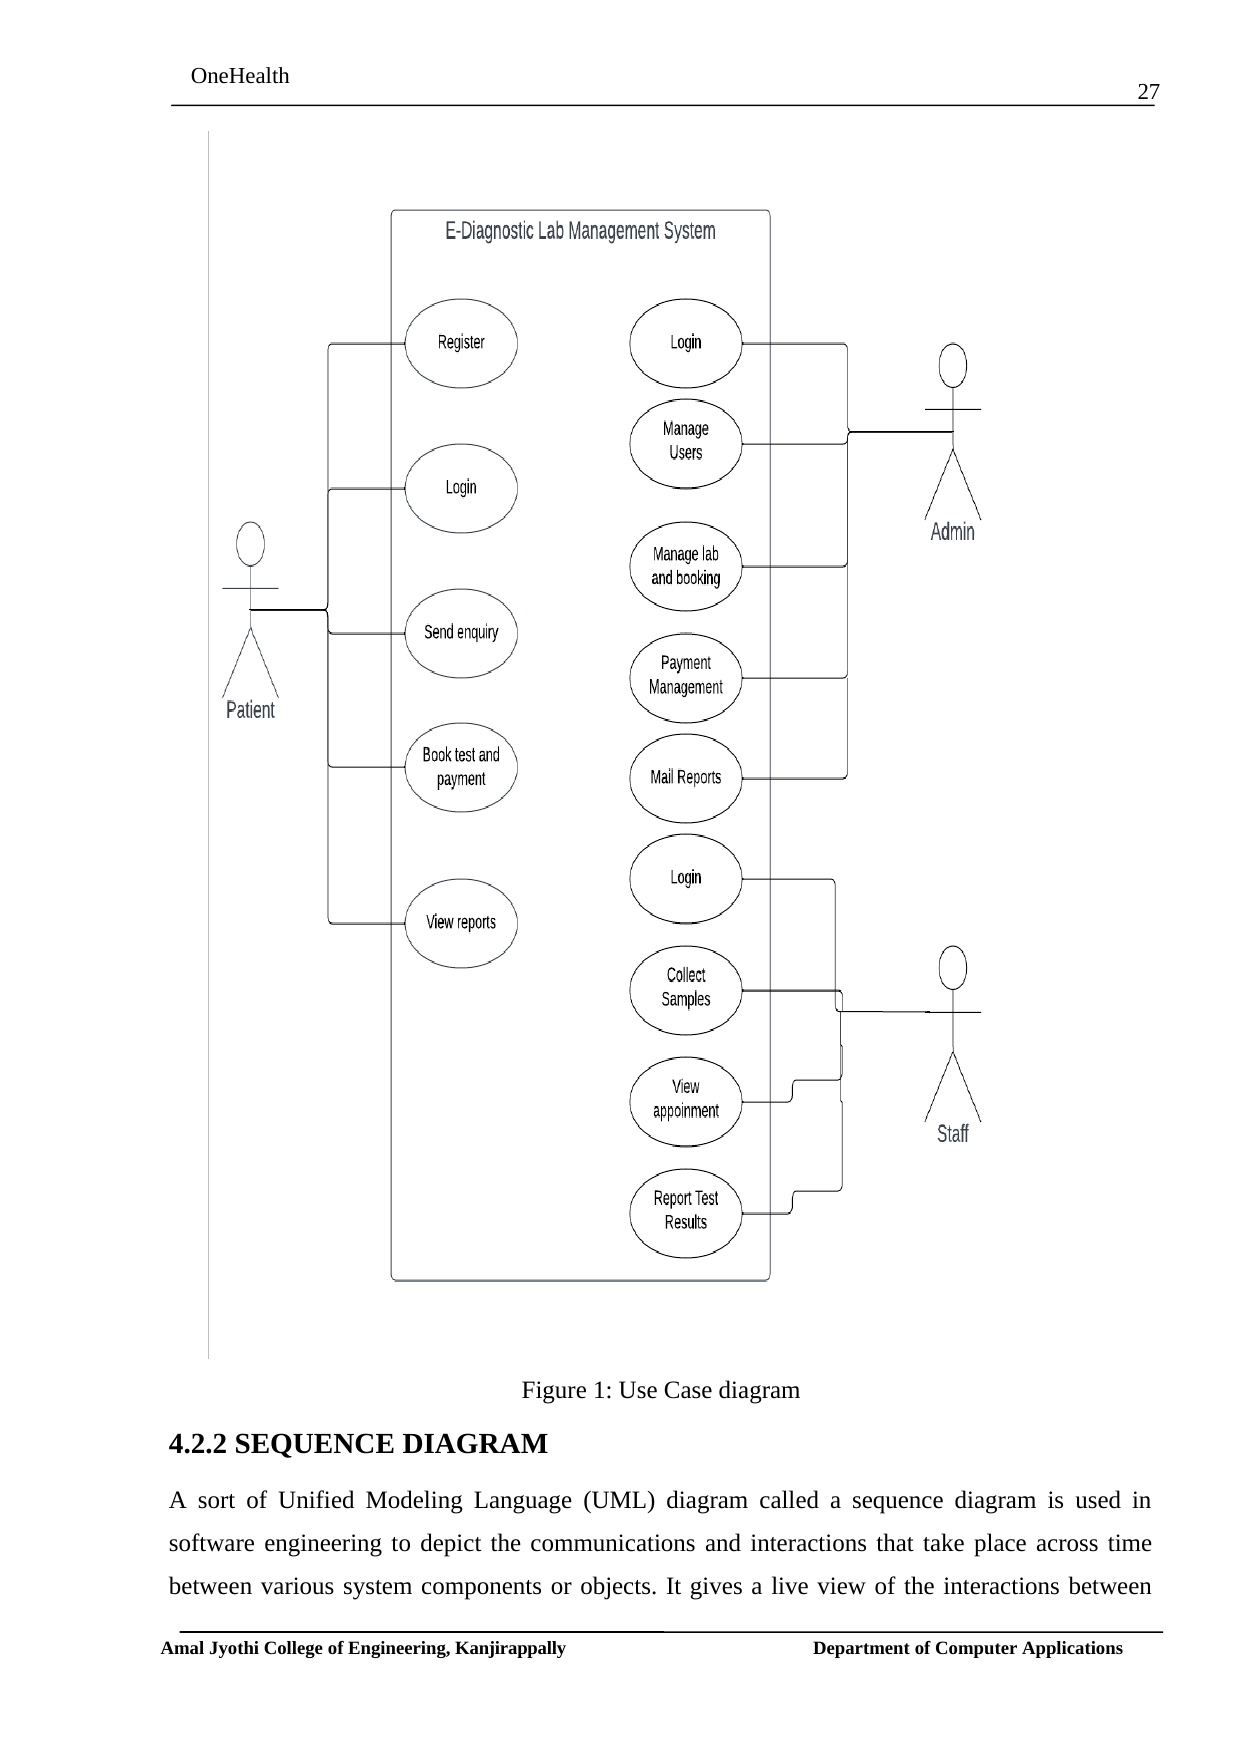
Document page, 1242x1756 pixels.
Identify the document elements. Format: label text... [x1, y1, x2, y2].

subtitle Figure 1: Use Case diagram [169, 1375, 1153, 1404]
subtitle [169, 1485, 1153, 1600]
picture [168, 131, 1034, 1359]
subtitle 4.2.2 SEQUENCE DIAGRAM [169, 1426, 1153, 1460]
